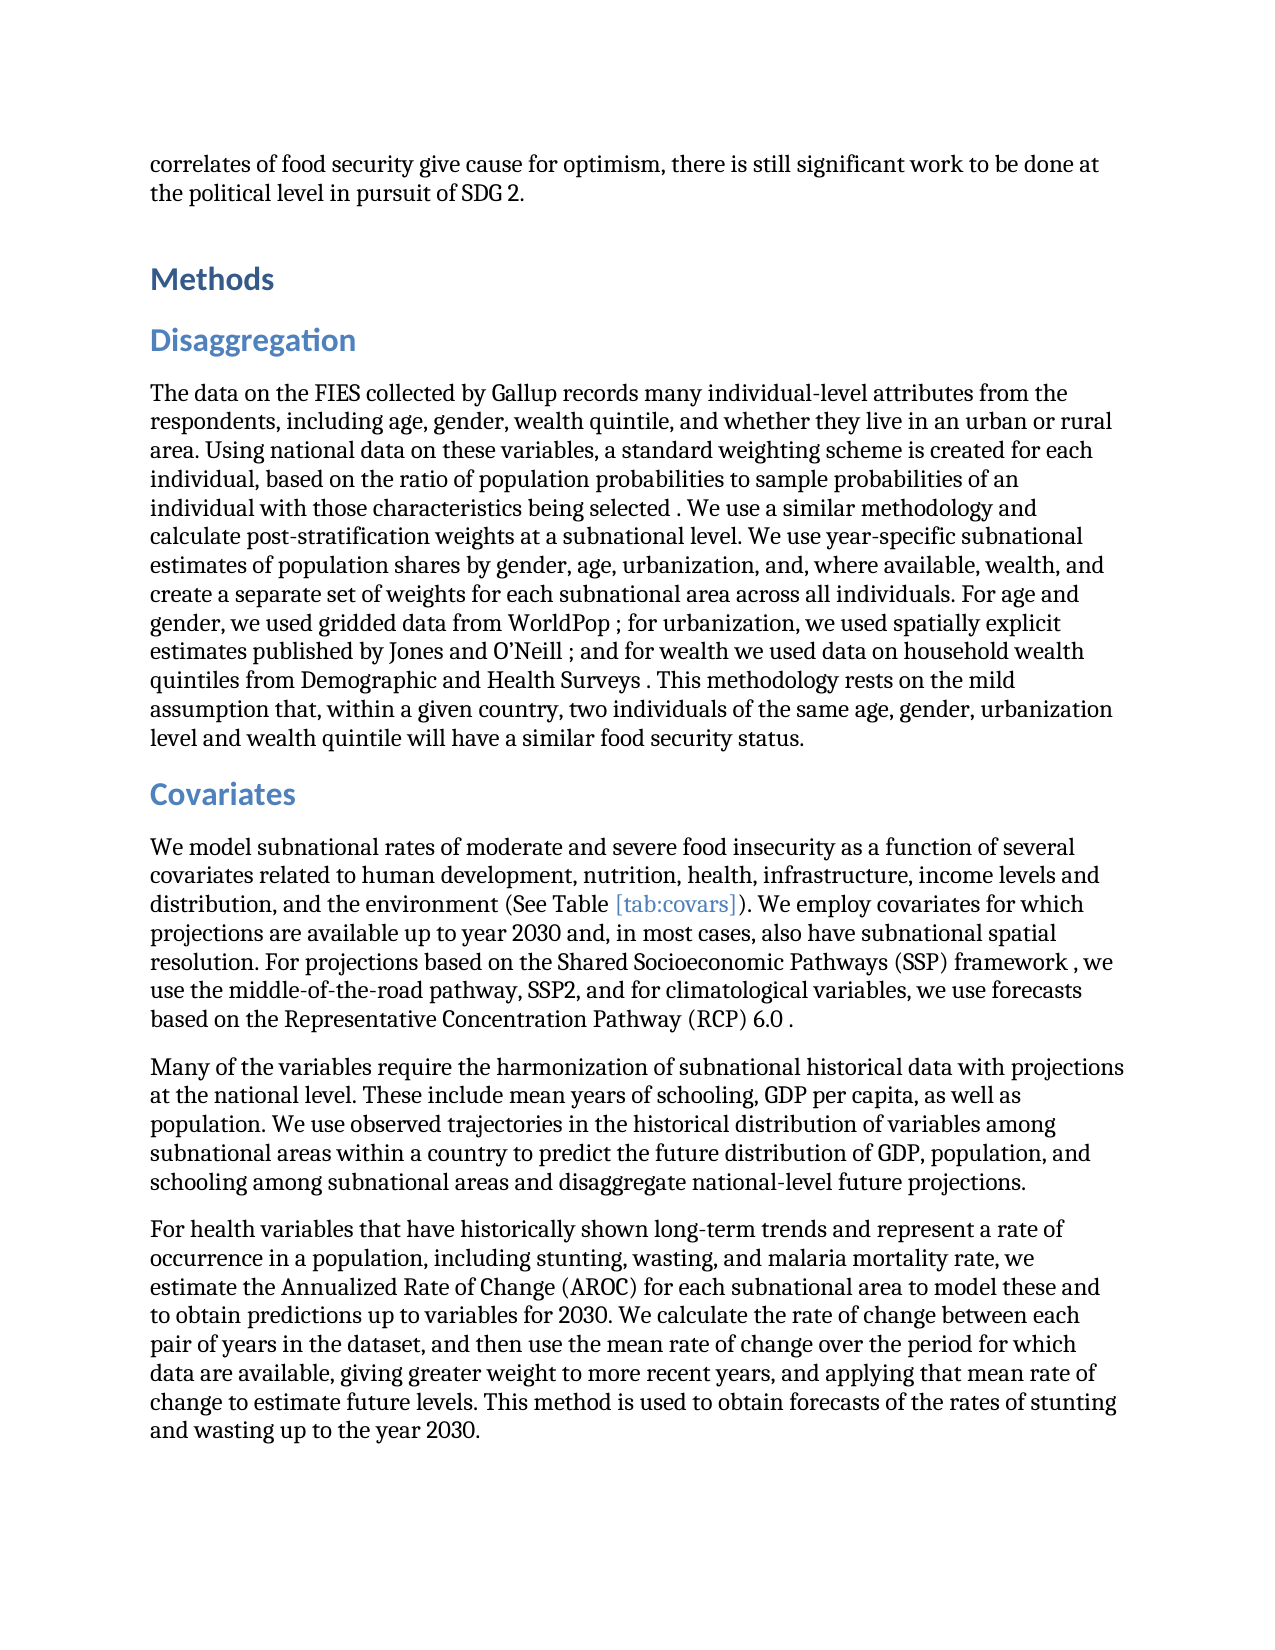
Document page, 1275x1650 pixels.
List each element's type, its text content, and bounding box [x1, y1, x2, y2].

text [150, 150, 1125, 207]
subtitle Methods [150, 257, 1125, 298]
subtitle Disaggregation [150, 319, 1125, 360]
text We model subnational rates of moderate and severe food insecurity as a function of several covariates related to human development, nutrition, health, infrastructure, income levels and distribution, and the environment (See Table [tab:covars]). We employ covariates for which projections are available up to year 2030 and, in most cases, also have subnational spatial resolution. For projections based on the Shared Socioeconomic Pathways (SSP) framework , we use the middle-of-the-road pathway, SSP2, and for climatological variables, we use forecasts based on the Representative Concentration Pathway (RCP) 6.0 . [150, 833, 1125, 1034]
text The data on the FIES collected by Gallup records many individual-level attributes from the respondents, including age, gender, wealth quintile, and whether they live in an urban or rural area. Using national data on these variables, a standard weighting scheme is created for each individual, based on the ratio of population probabilities to sample probabilities of an individual with those characteristics being selected . We use a similar methodology and calculate post-stratification weights at a subnational level. We use year-specific subnational estimates of population shares by gender, age, urbanization, and, where available, wealth, and create a separate set of weights for each subnational area across all individuals. For age and gender, we used gridded data from WorldPop ; for urbanization, we used spatially explicit estimates published by Jones and O’Neill ; and for wealth we used data on household wealth quintiles from Demographic and Health Surveys . This methodology rests on the mild assumption that, within a given country, two individuals of the same age, gender, urbanization level and wealth quintile will have a similar food security status. [150, 378, 1125, 752]
text Many of the variables require the harmonization of subnational historical data with projections at the national level. These include mean years of schooling, GDP per capita, as well as population. We use observed trajectories in the historical distribution of variables among subnational areas within a country to predict the future distribution of GDP, population, and schooling among subnational areas and disaggregate national-level future projections. [150, 1053, 1125, 1196]
text For health variables that have historically shown long-term trends and represent a rate of occurrence in a population, including stunting, wasting, and malaria mortality rate, we estimate the Annualized Rate of Change (AROC) for each subnational area to model these and to obtain predictions up to variables for 2030. We calculate the rate of change between each pair of years in the dataset, and then use the mean rate of change over the period for which data are available, giving greater weight to more recent years, and applying that mean rate of change to estimate future levels. This method is used to obtain forecasts of the rates of stunting and wasting up to the year 2030. [150, 1215, 1125, 1445]
subtitle Covariates [150, 773, 1125, 814]
